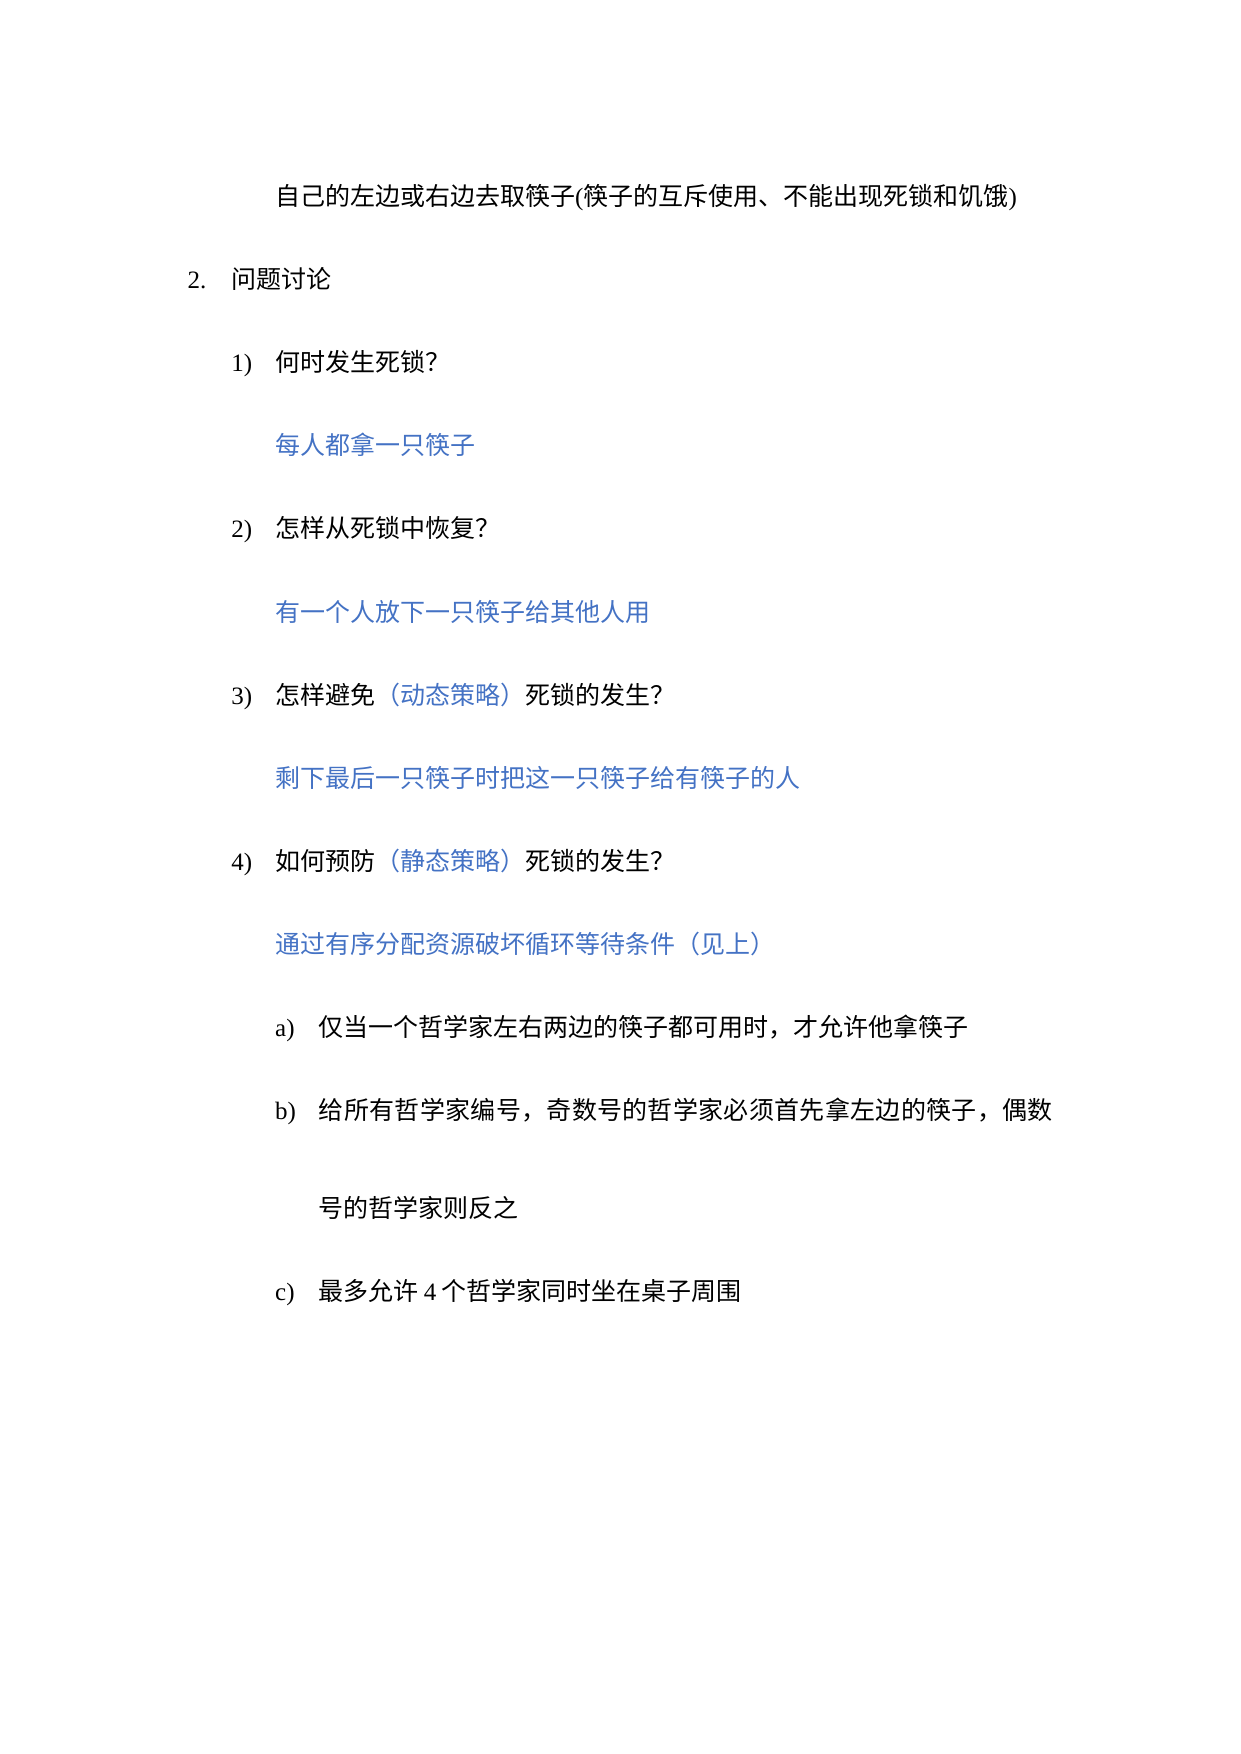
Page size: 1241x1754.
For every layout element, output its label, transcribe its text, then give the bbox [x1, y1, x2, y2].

list 怎样从死锁中恢复？ [231, 494, 1053, 559]
list 有一个人放下一只筷子给其他人用 [275, 578, 1053, 643]
list 最多允许4个哲学家同时坐在桌子周围 [275, 1257, 1053, 1322]
list 剩下最后一只筷子时把这一只筷子给有筷子的人 [275, 744, 1053, 809]
list 给所有哲学家编号，奇数号的哲学家必须首先拿左边的筷子，偶数号的哲学家则反之 [275, 1076, 1053, 1239]
list 每人都拿一只筷子 [275, 411, 1053, 476]
list 何时发生死锁？ [231, 328, 1053, 393]
list 通过有序分配资源破坏循环等待条件（见上） [275, 910, 1053, 975]
list 仅当一个哲学家左右两边的筷子都可用时，才允许他拿筷子 [275, 993, 1053, 1058]
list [231, 162, 1053, 227]
list 怎样避免（动态策略）死锁的发生？ [231, 661, 1053, 726]
list 问题讨论 [187, 245, 1053, 310]
list 如何预防（静态策略）死锁的发生？ [231, 827, 1053, 892]
